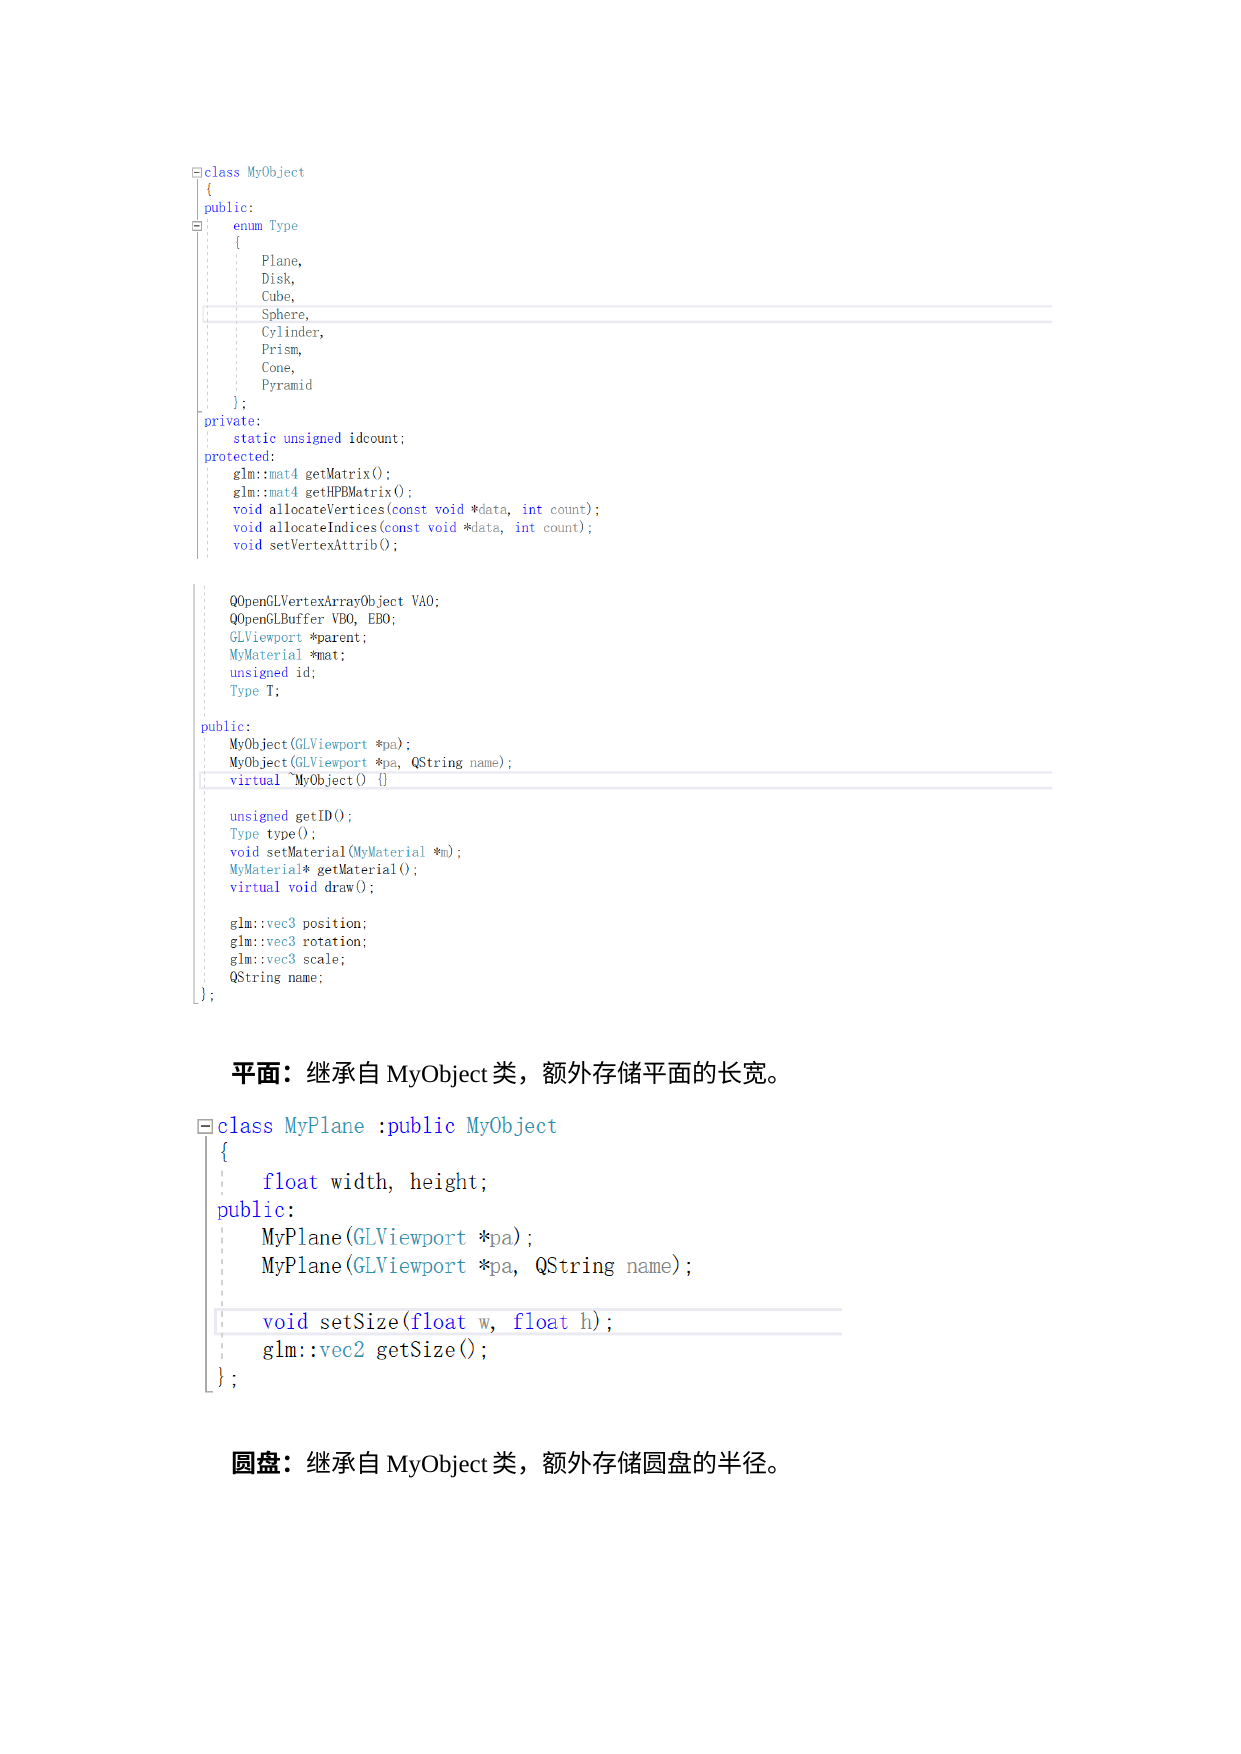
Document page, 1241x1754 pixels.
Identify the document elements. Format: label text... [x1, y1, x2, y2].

picture [187, 584, 1053, 1009]
picture [187, 1104, 842, 1409]
text 平面：继承自MyObject类，额外存储平面的长宽。 [187, 1039, 1053, 1104]
text 圆盘：继承自MyObject类，额外存储圆盘的半径。 [187, 1429, 1053, 1494]
picture [187, 162, 1053, 559]
